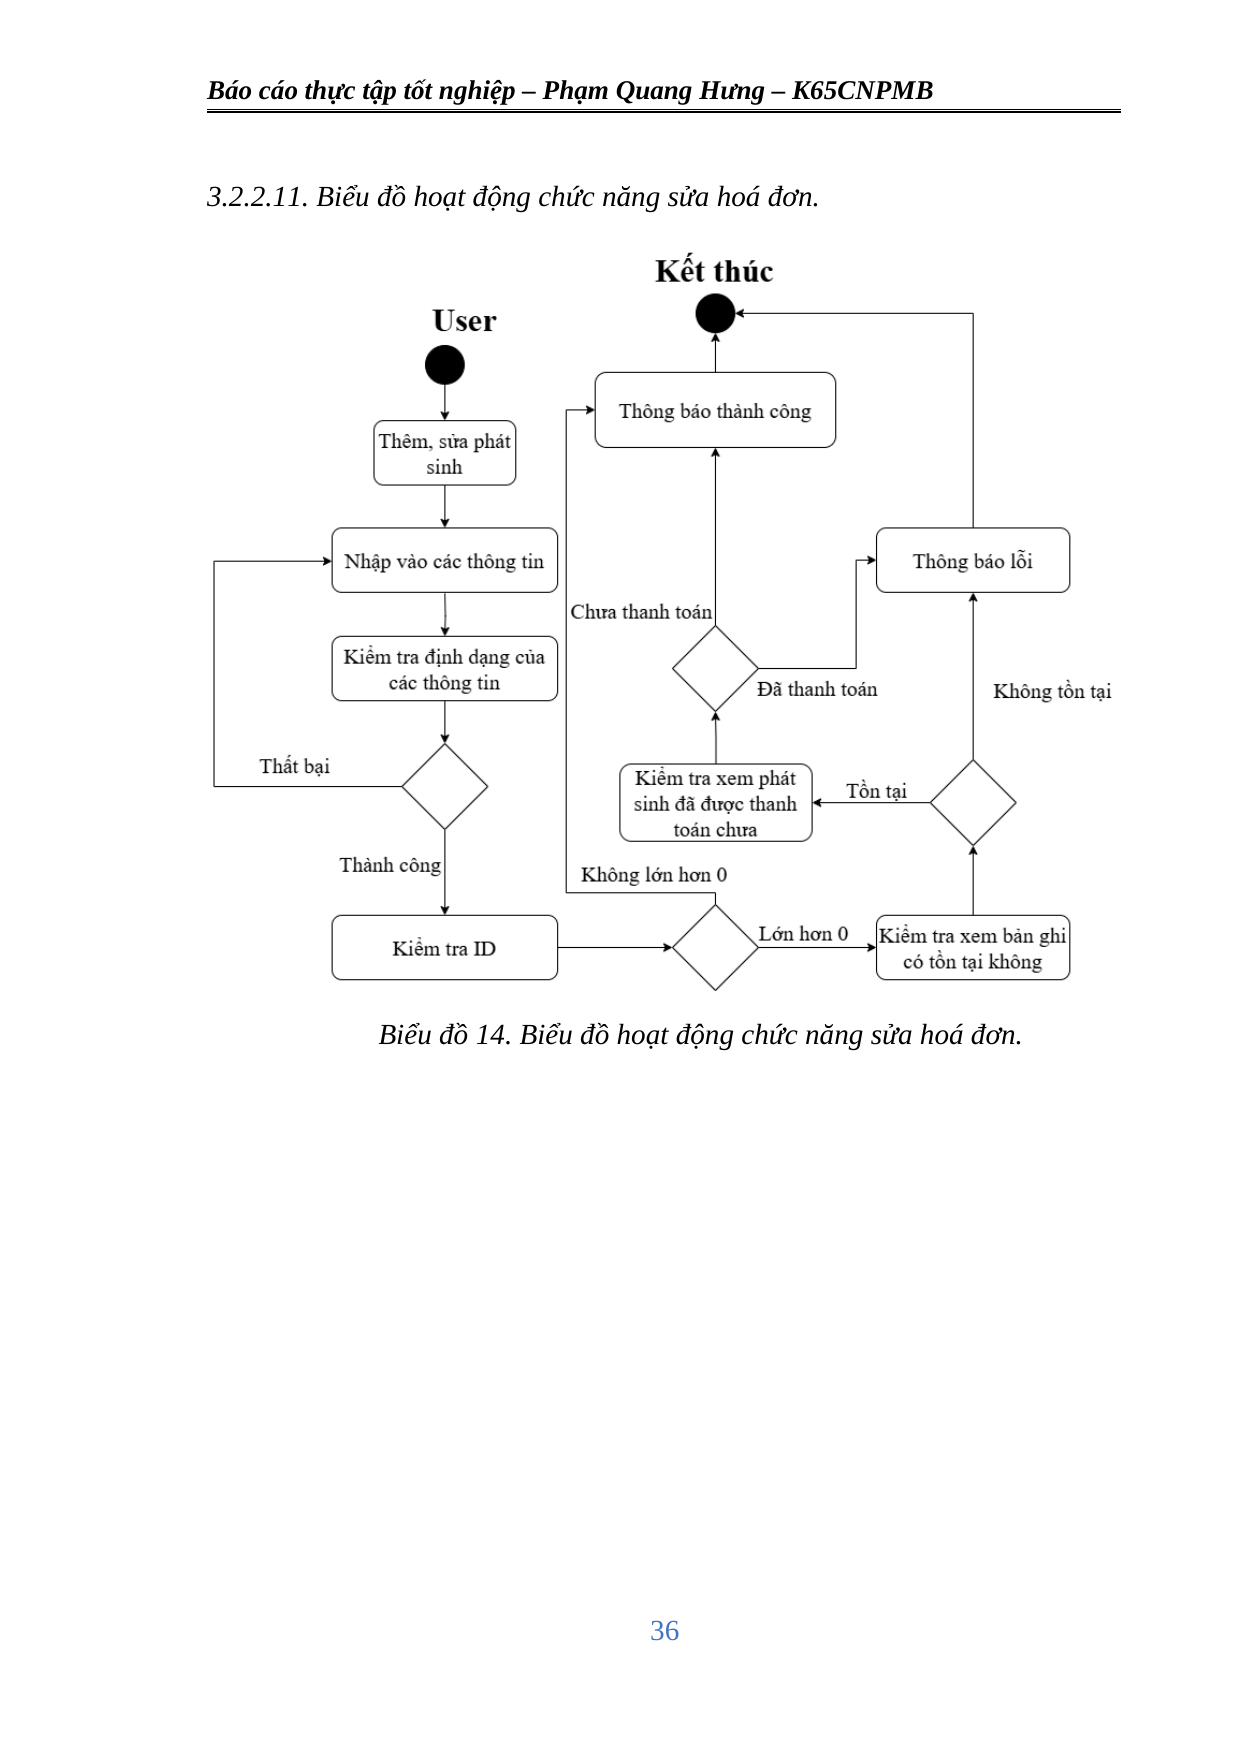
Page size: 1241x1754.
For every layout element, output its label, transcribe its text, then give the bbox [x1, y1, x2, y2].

subtitle 3.2.2.11. Biểu đồ hoạt động chức năng sửa hoá đơn. [207, 179, 1122, 213]
picture [206, 227, 1123, 991]
